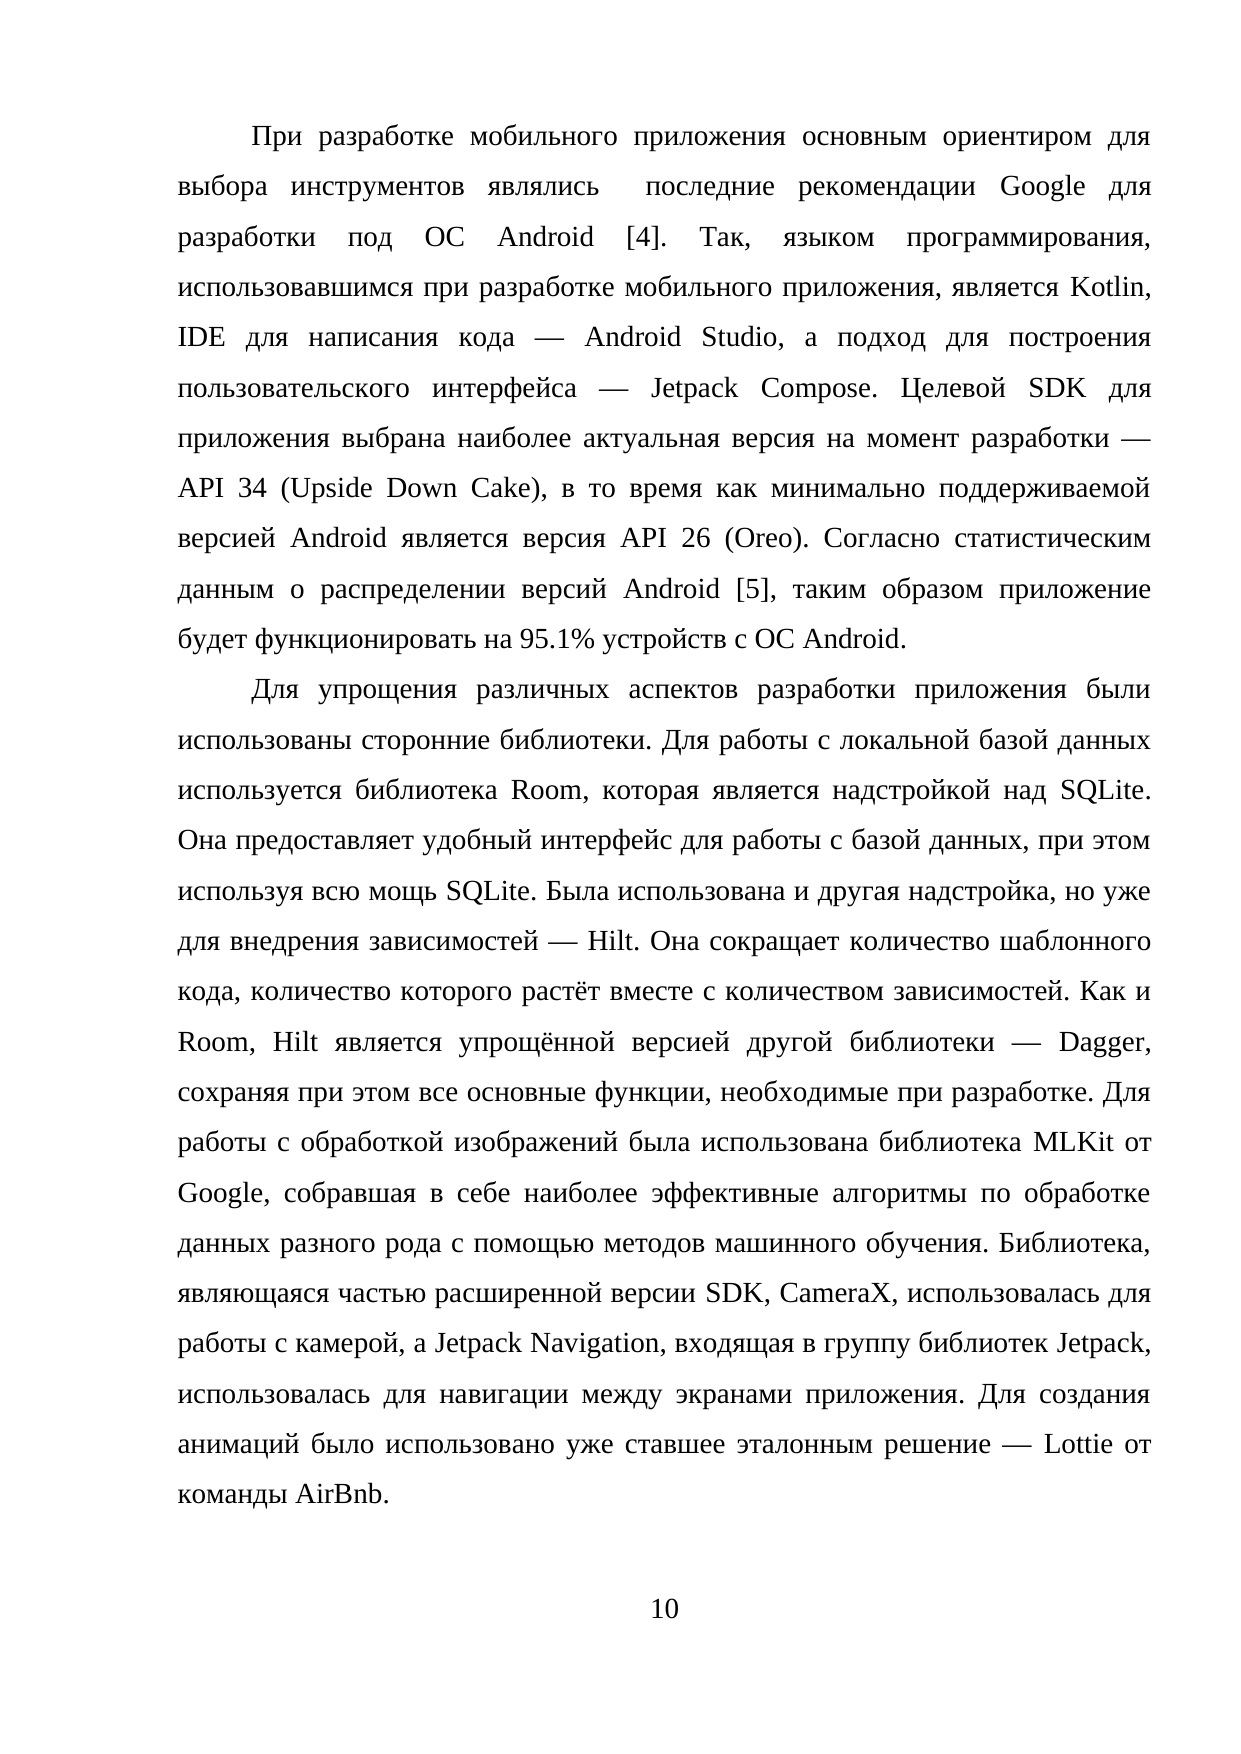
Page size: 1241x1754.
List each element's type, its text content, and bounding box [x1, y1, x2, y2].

text При разработке мобильного приложения основным ориентиром для выбора инструментов являлись последние рекомендации Google для разработки под ОС Android [4]. Так, языком программирования, использовавшимся при разработке мобильного приложения, является Kotlin, IDE для написания кода — Android Studio, а подход для построения пользовательского интерфейса — Jetpack Compose. Целевой SDK для приложения выбрана наиболее актуальная версия на момент разработки — API 34 (Upside Down Cake), в то время как минимально поддерживаемой версией Android является версия API 26 (Oreo). Согласно статистическим данным о распределении версий Android [5], таким образом приложение будет функционировать на 95.1% устройств с ОС Android. [177, 118, 1152, 655]
text Для упрощения различных аспектов разработки приложения были использованы сторонние библиотеки. Для работы с локальной базой данных используется библиотека Room, которая является надстройкой над SQLite. Она предоставляет удобный интерфейс для работы с базой данных, при этом используя всю мощь SQLite. Была использована и другая надстройка, но уже для внедрения зависимостей — Hilt. Она сокращает количество шаблонного кода, количество которого растёт вместе с количеством зависимостей. Как и Room, Hilt является упрощённой версией другой библиотеки — Dagger, сохраняя при этом все основные функции, необходимые при разработке. Для работы с обработкой изображений была использована библиотека MLKit от Google, собравшая в себе наиболее эффективные алгоритмы по обработке данных разного рода с помощью методов машинного обучения. Библиотека, являющаяся частью расширенной версии SDK, CameraX, использовалась для работы с камерой, а Jetpack Navigation, входящая в группу библиотек Jetpack, использовалась для навигации между экранами приложения. Для создания анимаций было использовано уже ставшее эталонным решение — Lottie от команды AirBnb. [177, 672, 1152, 1510]
